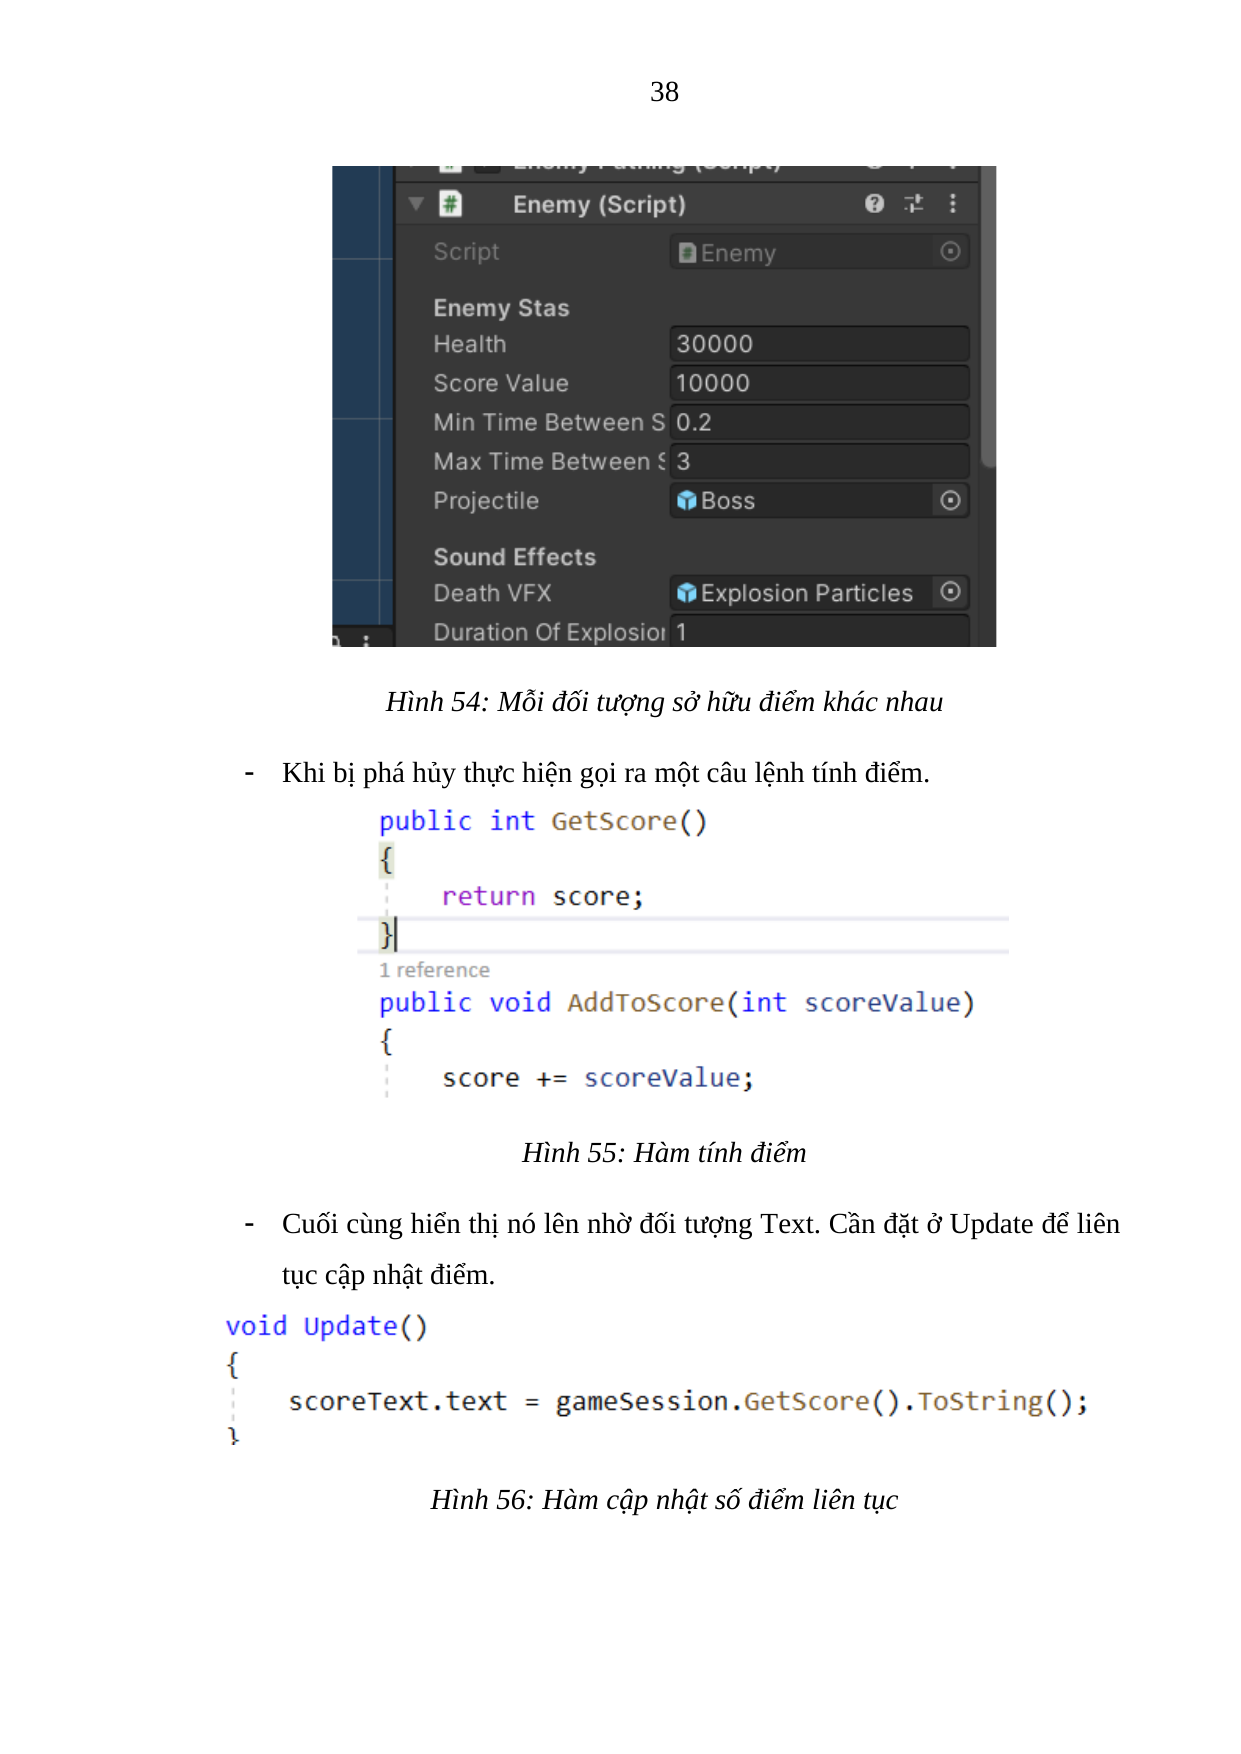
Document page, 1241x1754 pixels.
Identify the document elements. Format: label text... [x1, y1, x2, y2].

picture [219, 1307, 1110, 1445]
text Hình 54: Mỗi đối tượng sở hữu điểm khác nhau [207, 684, 1122, 718]
picture [357, 805, 1009, 1098]
list Cuối cùng hiển thị nó lên nhờ đối tượng Text. Cần đặt ở Update để liên tục cập nhật điểm. [244, 1207, 1122, 1291]
picture [332, 166, 997, 647]
text Hình 55: Hàm tính điểm [207, 1136, 1122, 1169]
list Khi bị phá hủy thực hiện gọi ra một câu lệnh tính điểm. [244, 755, 1122, 789]
text Hình 56: Hàm cập nhật số điểm liên tục [207, 1482, 1122, 1516]
